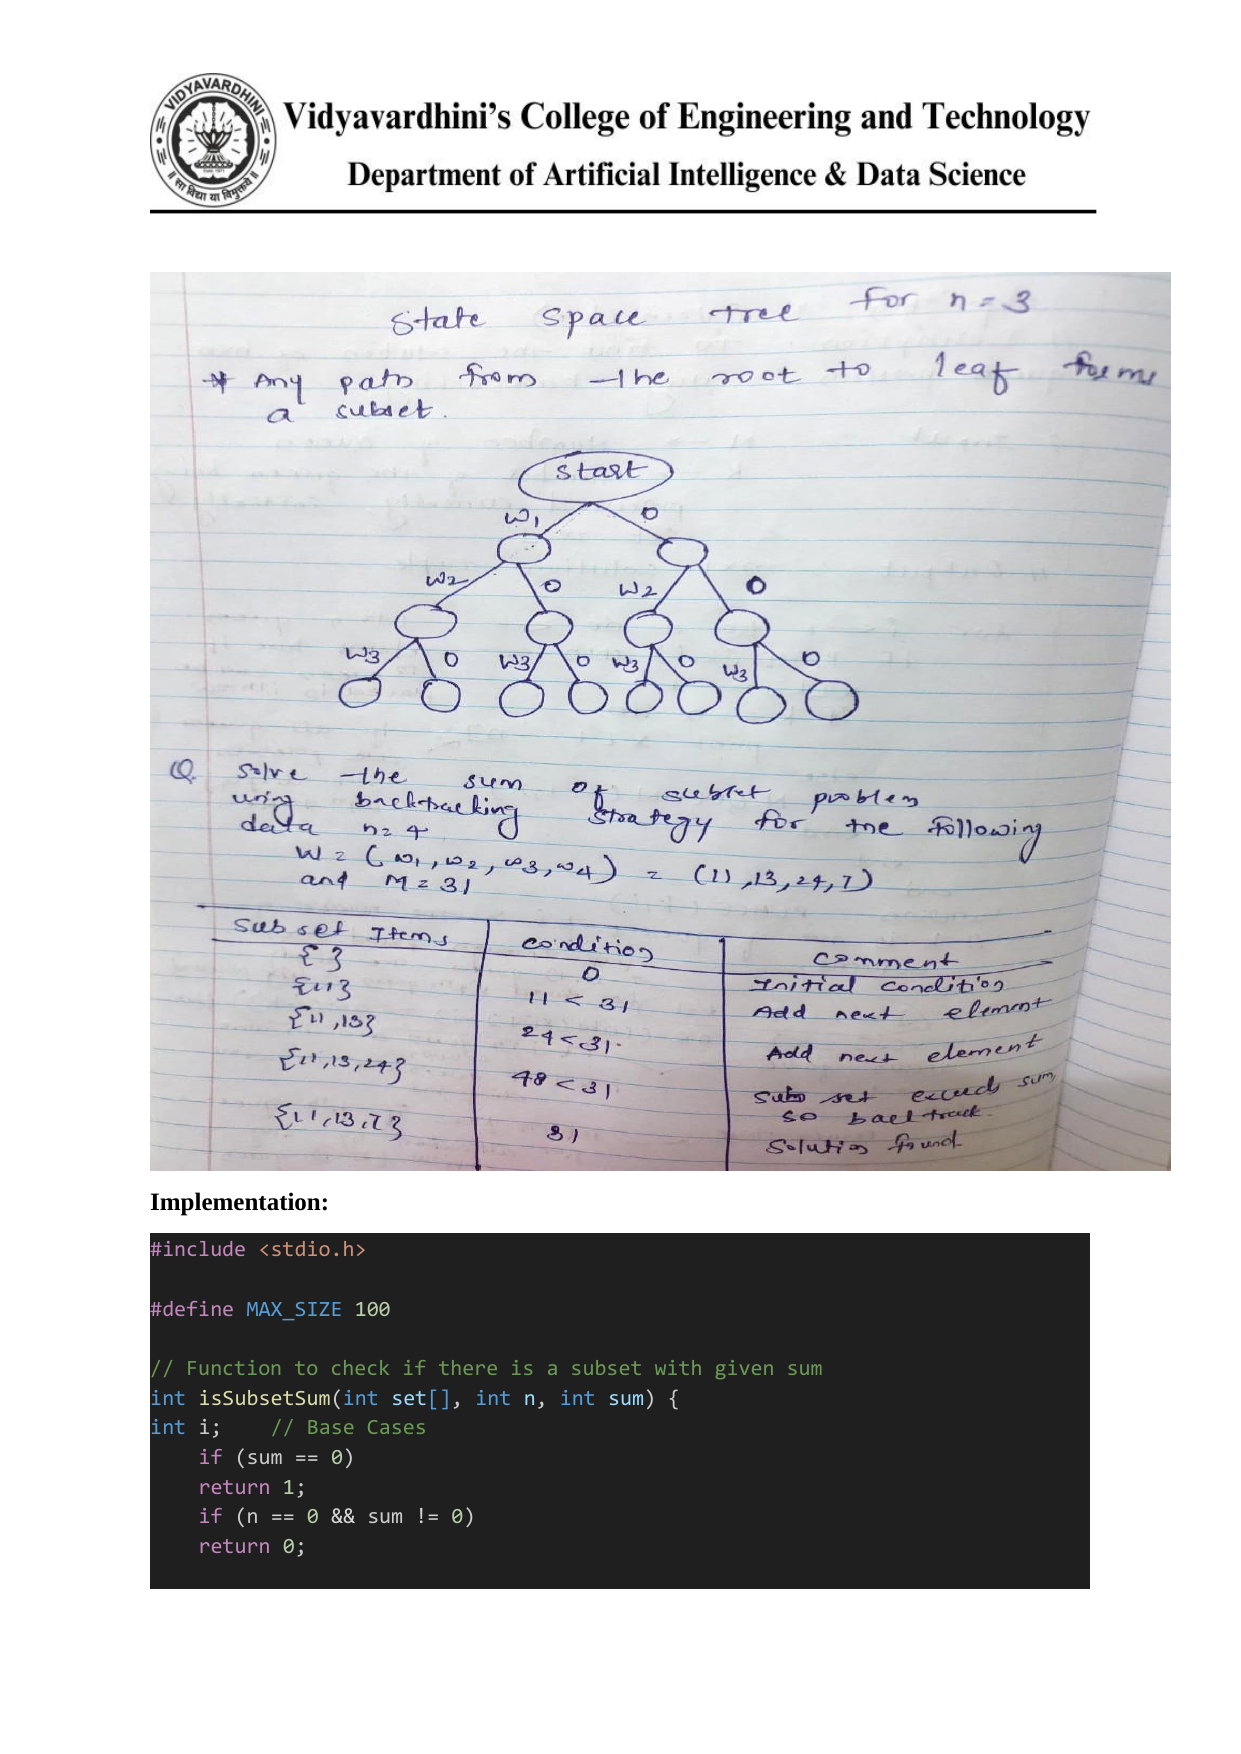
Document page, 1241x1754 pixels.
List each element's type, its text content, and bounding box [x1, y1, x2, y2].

text #define MAX_SIZE 100 [150, 1292, 1090, 1322]
text Implementation: [150, 1187, 1090, 1216]
text // Function to check if there is a subset with given sum [150, 1351, 1090, 1381]
text return 1; [150, 1470, 1090, 1500]
text int i; // Base Cases [150, 1411, 1090, 1440]
text int isSubsetSum(int set[], int n, int sum) { [150, 1381, 1090, 1411]
text #include <stdio.h> [150, 1233, 1090, 1262]
text if (n == 0 && sum != 0) [150, 1500, 1090, 1529]
text return 0; [150, 1529, 1090, 1559]
picture [150, 272, 1171, 1171]
picture [150, 73, 1097, 217]
text if (sum == 0) [150, 1440, 1090, 1470]
